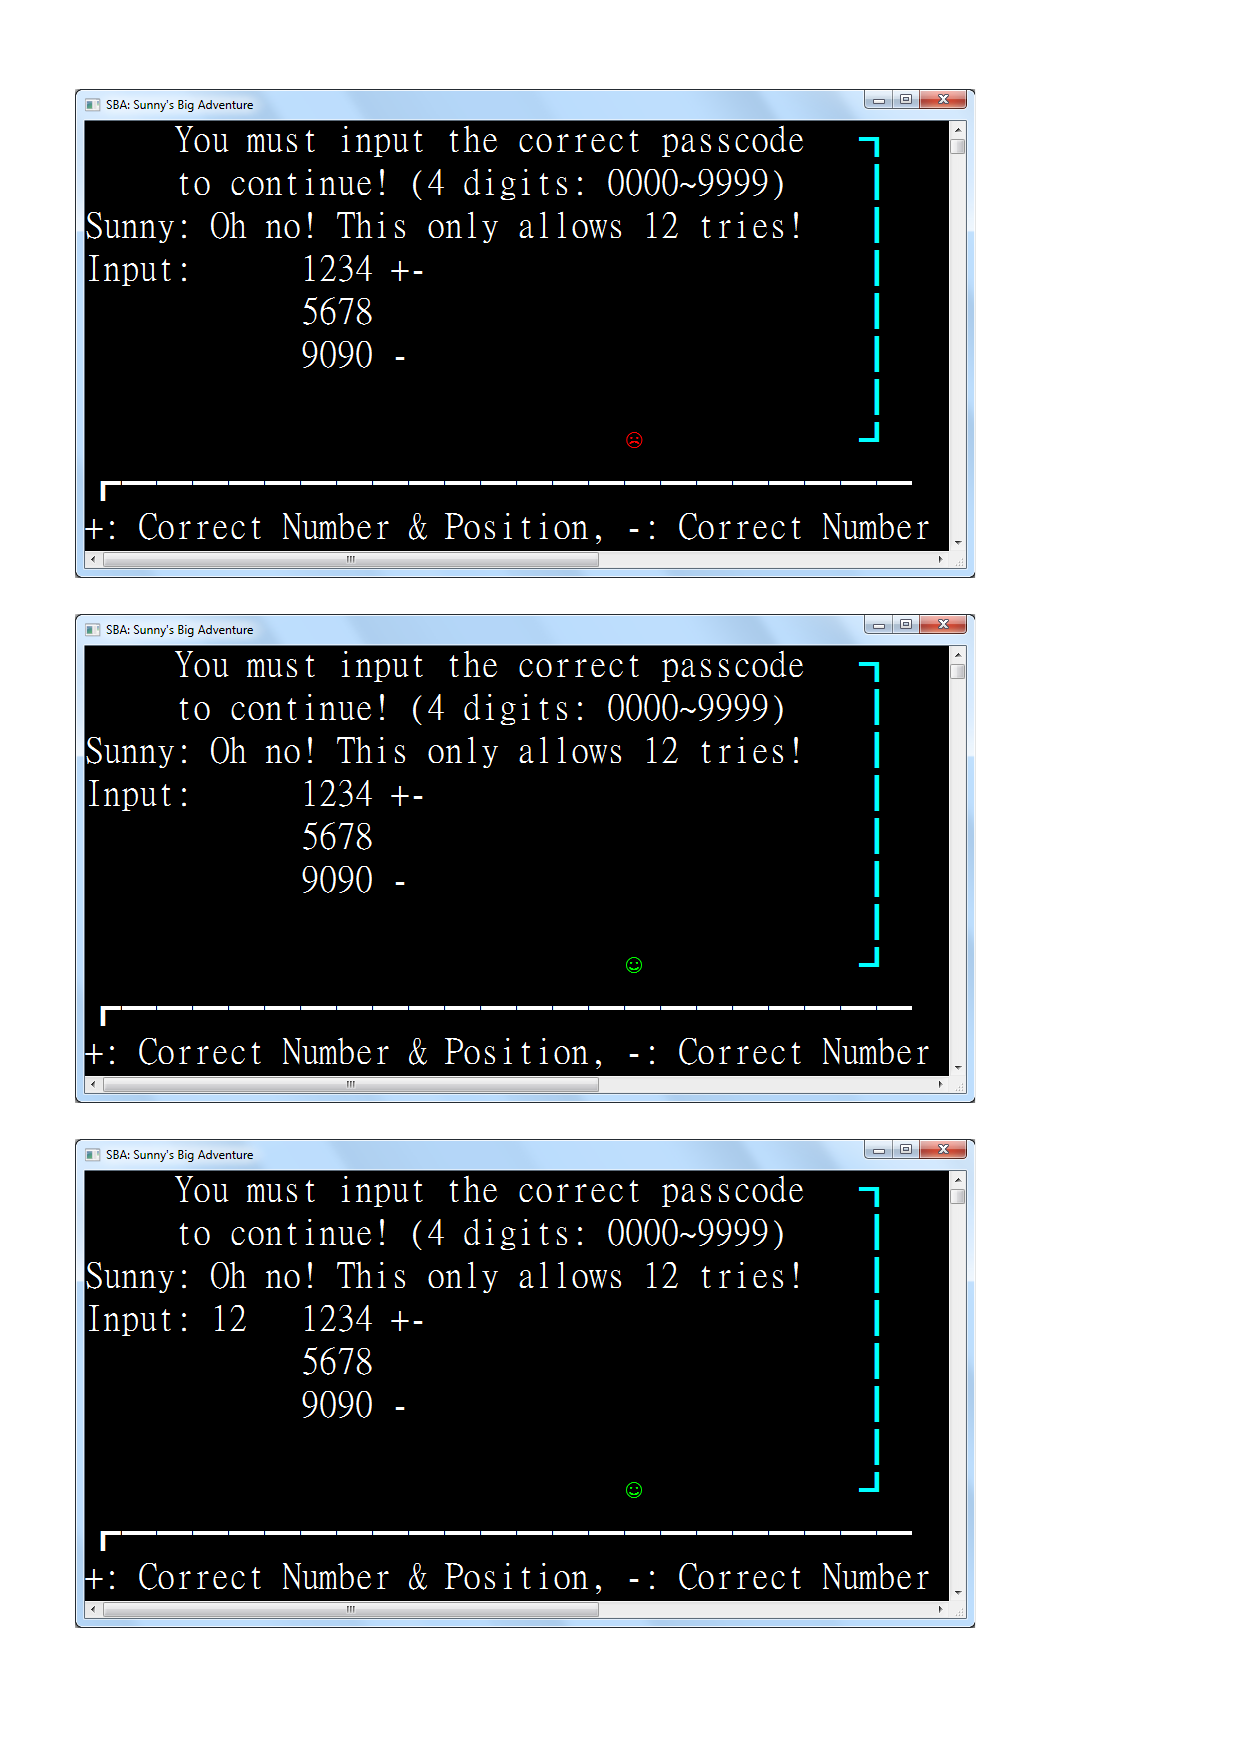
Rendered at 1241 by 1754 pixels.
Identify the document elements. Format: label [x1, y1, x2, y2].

picture [75, 614, 976, 1103]
picture [75, 1139, 976, 1628]
picture [75, 89, 976, 578]
